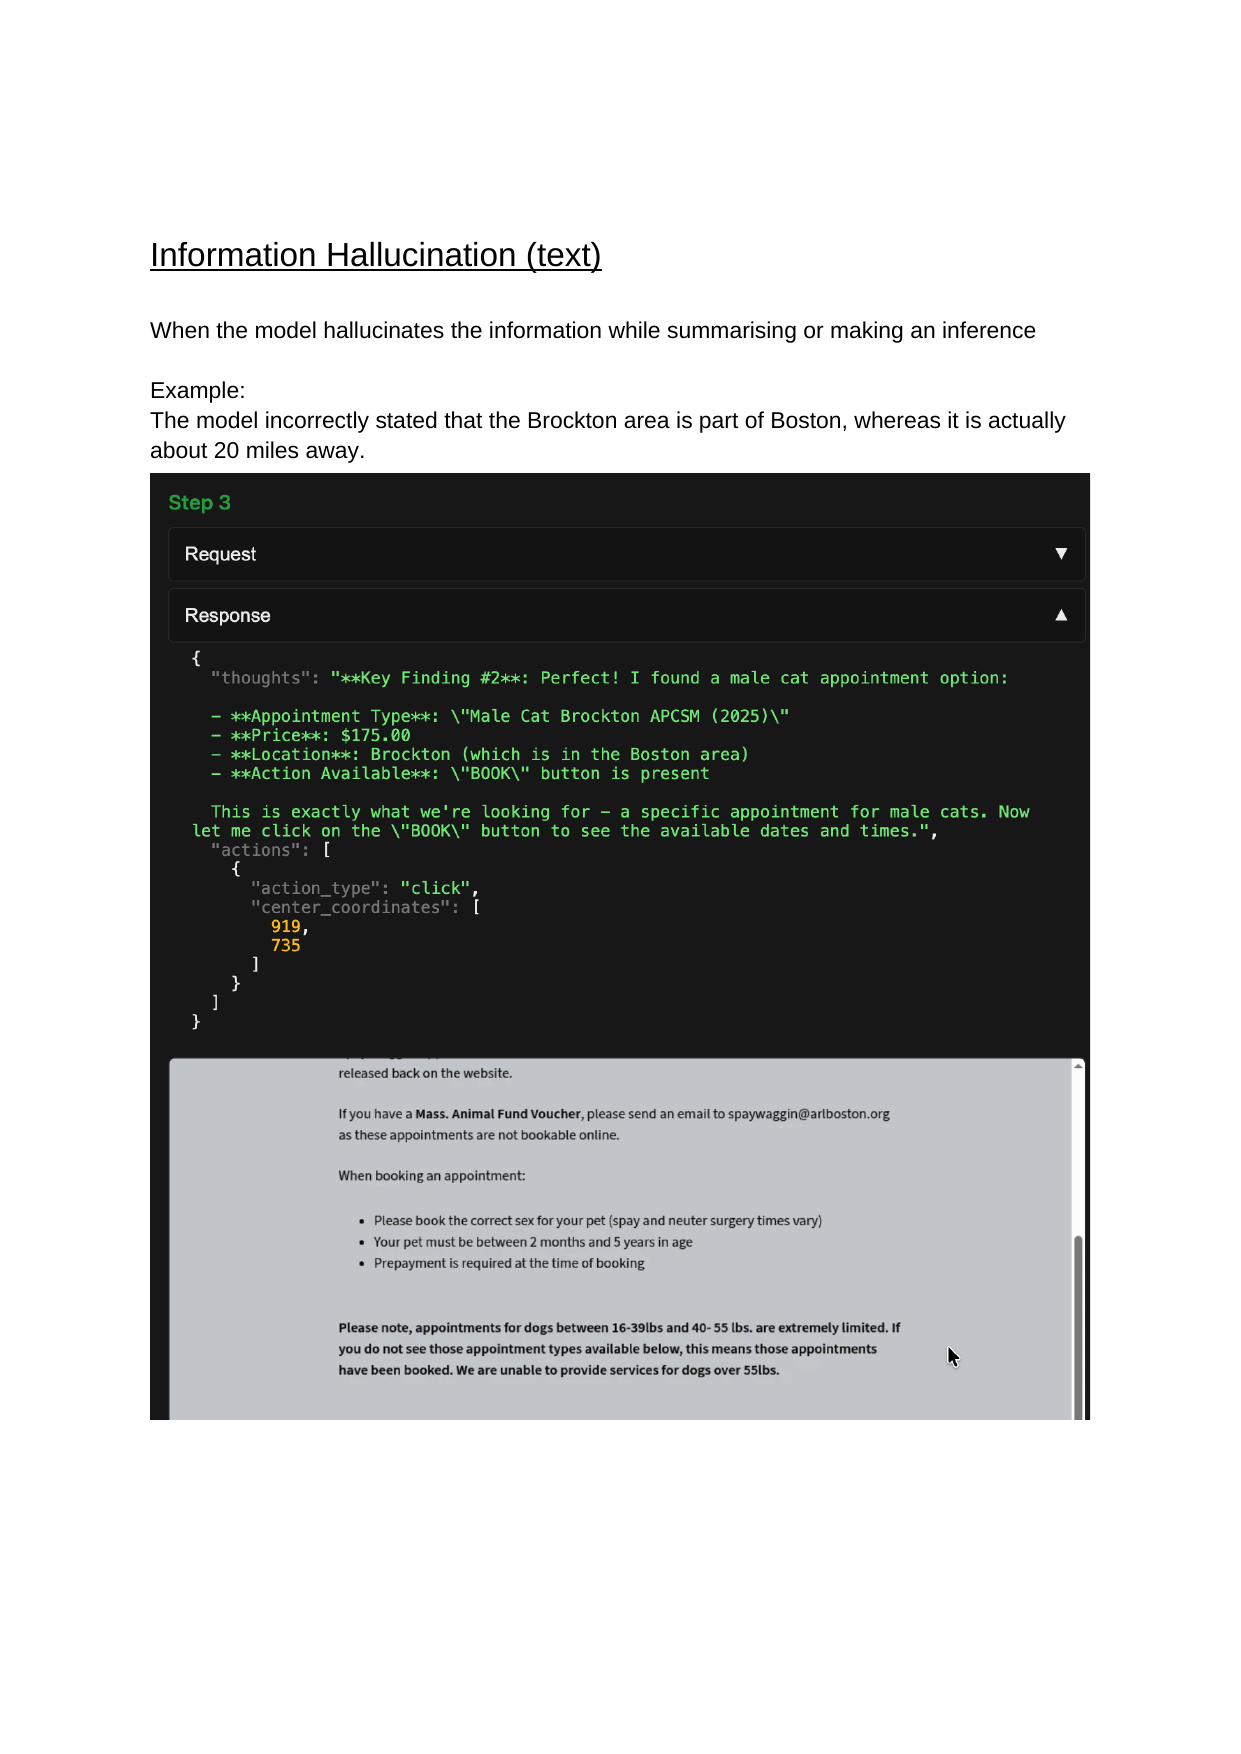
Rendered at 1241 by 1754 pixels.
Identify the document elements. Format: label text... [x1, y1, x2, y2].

subtitle Information Hallucination (text) [150, 235, 1090, 274]
text The model incorrectly stated that the Brockton area is part of Boston, whereas it is actually about 20 miles away. [150, 407, 1090, 464]
text When the model hallucinates the information while summarising or making an inference [150, 317, 1090, 343]
picture [150, 473, 1091, 1420]
text Example: [150, 377, 1090, 403]
